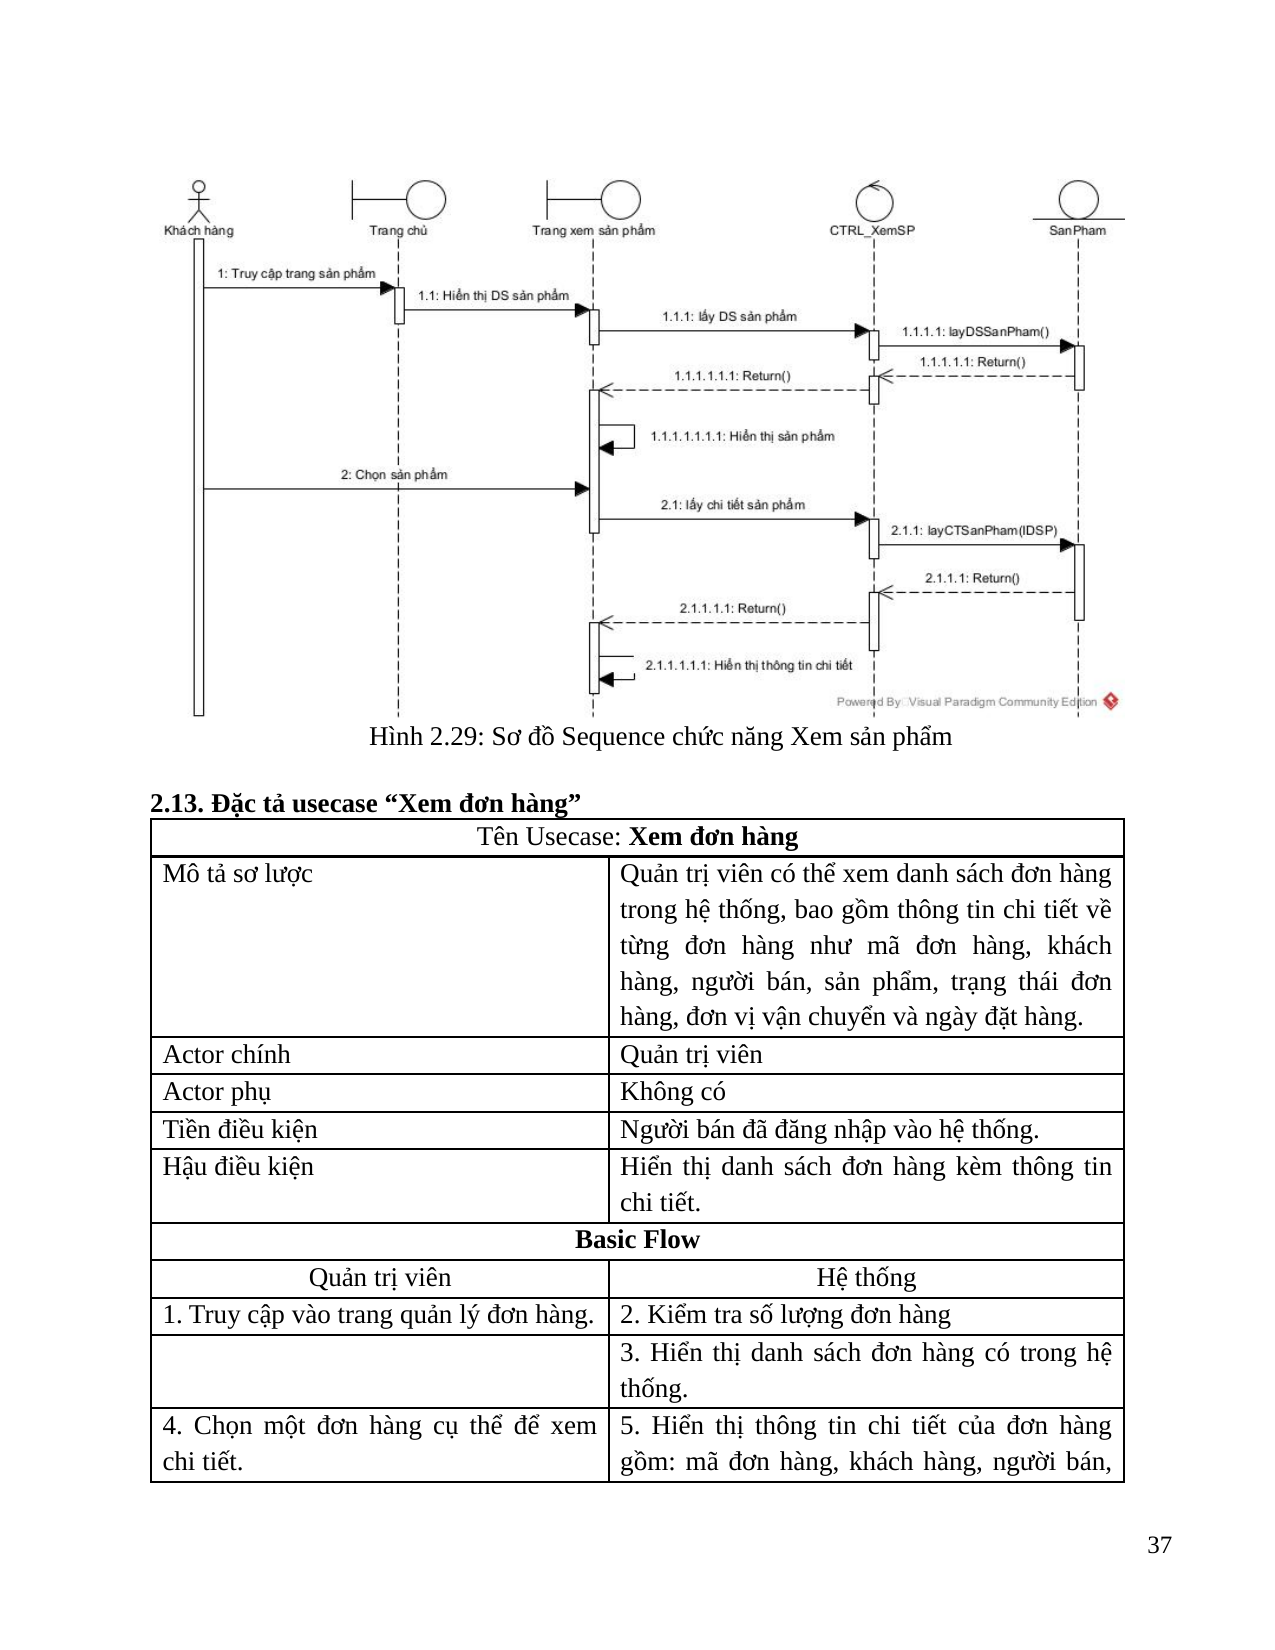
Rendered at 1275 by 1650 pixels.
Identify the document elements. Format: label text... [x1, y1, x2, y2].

table_cell 2. Kiểm tra số lượng đơn hàng [610, 1299, 1123, 1334]
table_cell Quản trị viên có thể xem danh sách đơn hàng trong hệ thống, bao gồm thông tin chi tiết về từng đơn hàng như mã đơn hàng, khách hàng, người bán, sản phẩm, trạng thái đơn hàng, đơn vị vận chuyển và ngày đặt hàng. [610, 858, 1123, 1036]
table_cell Actor phụ [152, 1075, 608, 1111]
table_header Tên Usecase: Xem đơn hàng [152, 820, 1123, 855]
table_cell Không có [610, 1075, 1123, 1111]
table_cell Tiền điều kiện [152, 1113, 608, 1148]
table_cell Quản trị viên [152, 1261, 608, 1297]
table_cell Hệ thống [610, 1261, 1123, 1297]
table_cell Quản trị viên [610, 1038, 1123, 1073]
text Hình 2.29: Sơ đồ Sequence chức năng Xem sản phẩm [150, 720, 1172, 751]
subtitle 2.13. Đặc tả usecase “Xem đơn hàng” [150, 787, 1172, 818]
table_cell 3. Hiển thị danh sách đơn hàng có trong hệ thống. [610, 1336, 1123, 1407]
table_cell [610, 1409, 1123, 1481]
table_cell Hậu điều kiện [152, 1150, 608, 1222]
table_cell Actor chính [152, 1038, 608, 1073]
table_cell Hiển thị danh sách đơn hàng kèm thông tin chi tiết. [610, 1150, 1123, 1222]
picture [150, 178, 1125, 721]
table_cell 1. Truy cập vào trang quản lý đơn hàng. [152, 1299, 608, 1334]
table_cell Basic Flow [152, 1224, 1123, 1259]
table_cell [152, 1409, 608, 1481]
table_cell Người bán đã đăng nhập vào hệ thống. [610, 1113, 1123, 1148]
table_cell [152, 1336, 608, 1407]
table_cell Mô tả sơ lược [152, 858, 608, 1036]
